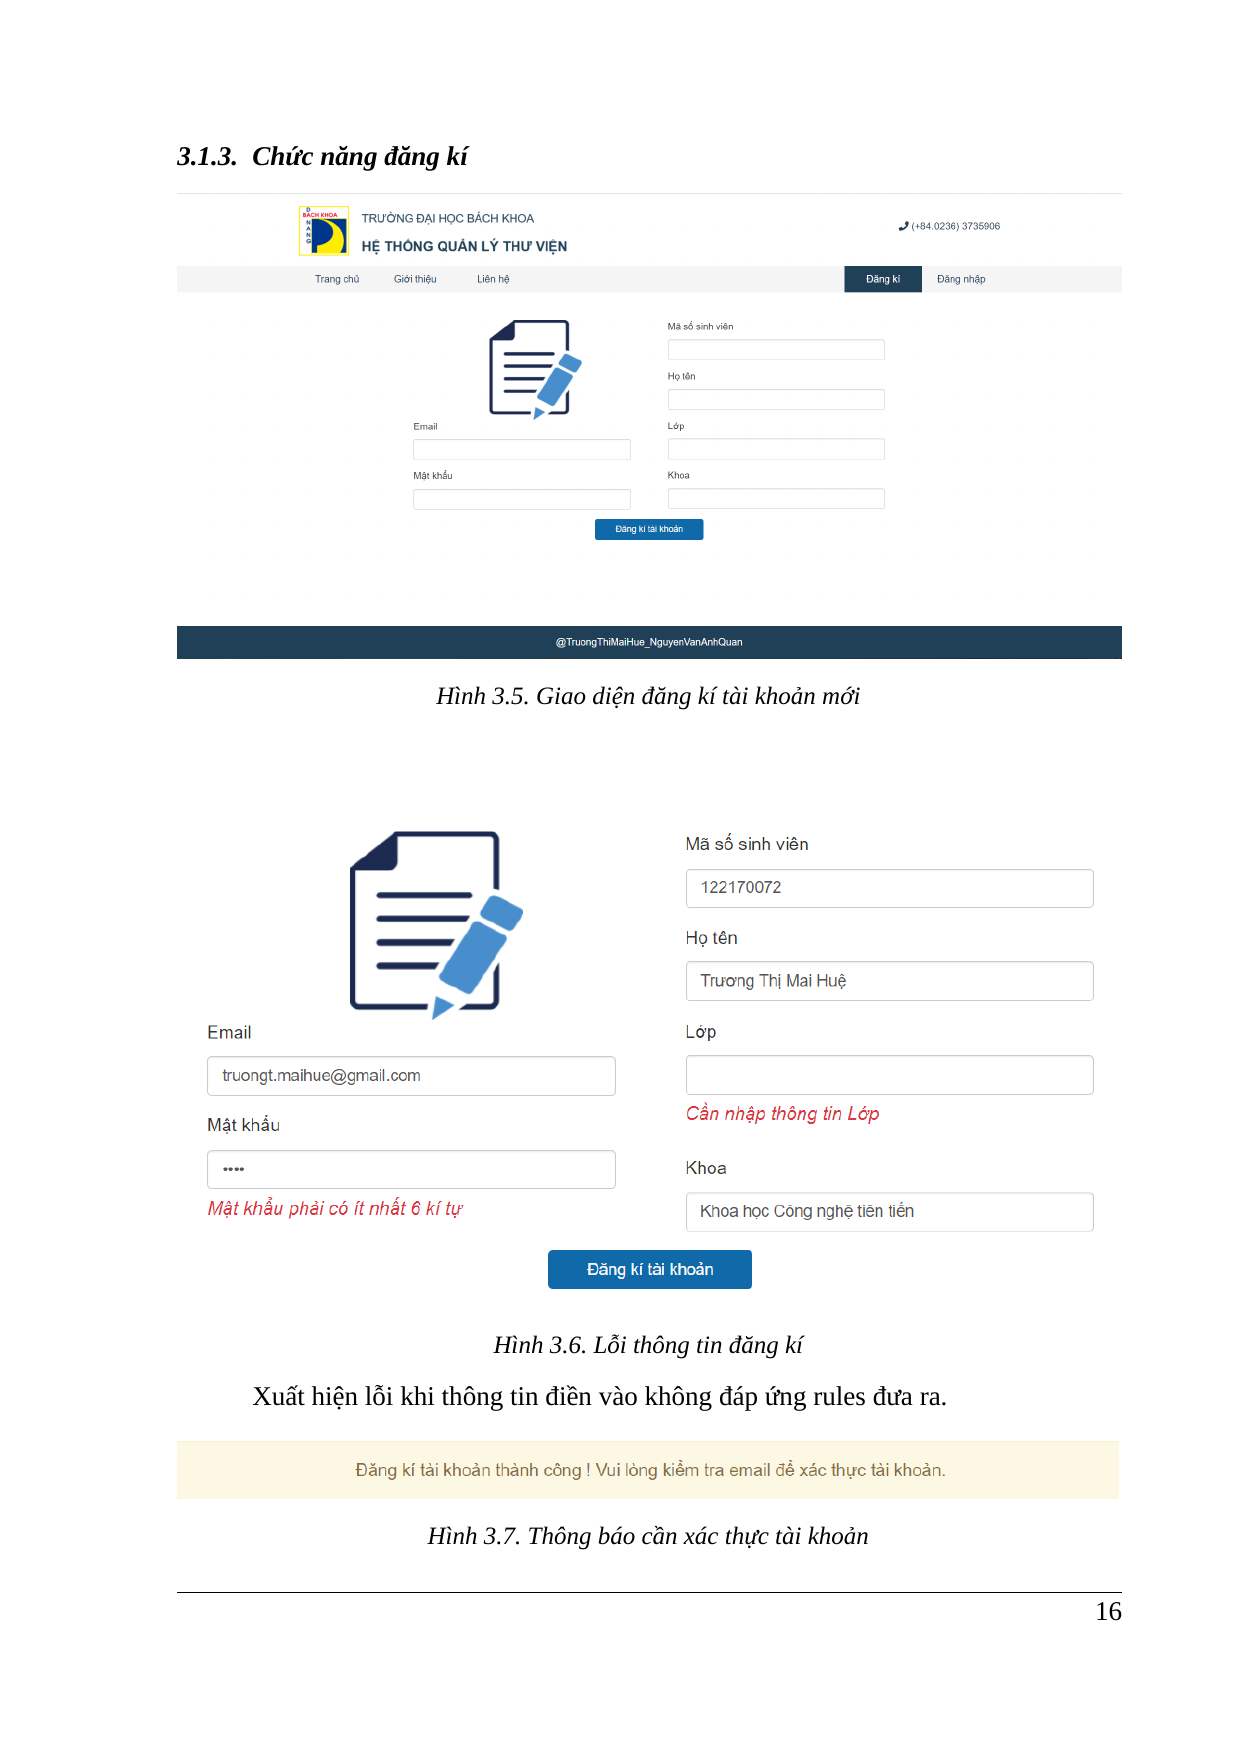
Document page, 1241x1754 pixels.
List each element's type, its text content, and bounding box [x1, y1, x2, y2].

picture [177, 193, 1122, 659]
text Hình 3.7. Thông báo cần xác thực tài khoản [177, 1521, 1122, 1549]
subtitle Chức năng đăng kí [177, 140, 1122, 172]
text Hình 3.5. Giao diện đăng kí tài khoản mới [177, 681, 1122, 709]
text Hình 3.6. Lỗi thông tin đăng kí [177, 1330, 1122, 1359]
picture [177, 780, 1122, 1309]
picture [177, 1432, 1119, 1499]
text Xuất hiện lỗi khi thông tin điền vào không đáp ứng rules đưa ra. [177, 1380, 1122, 1411]
